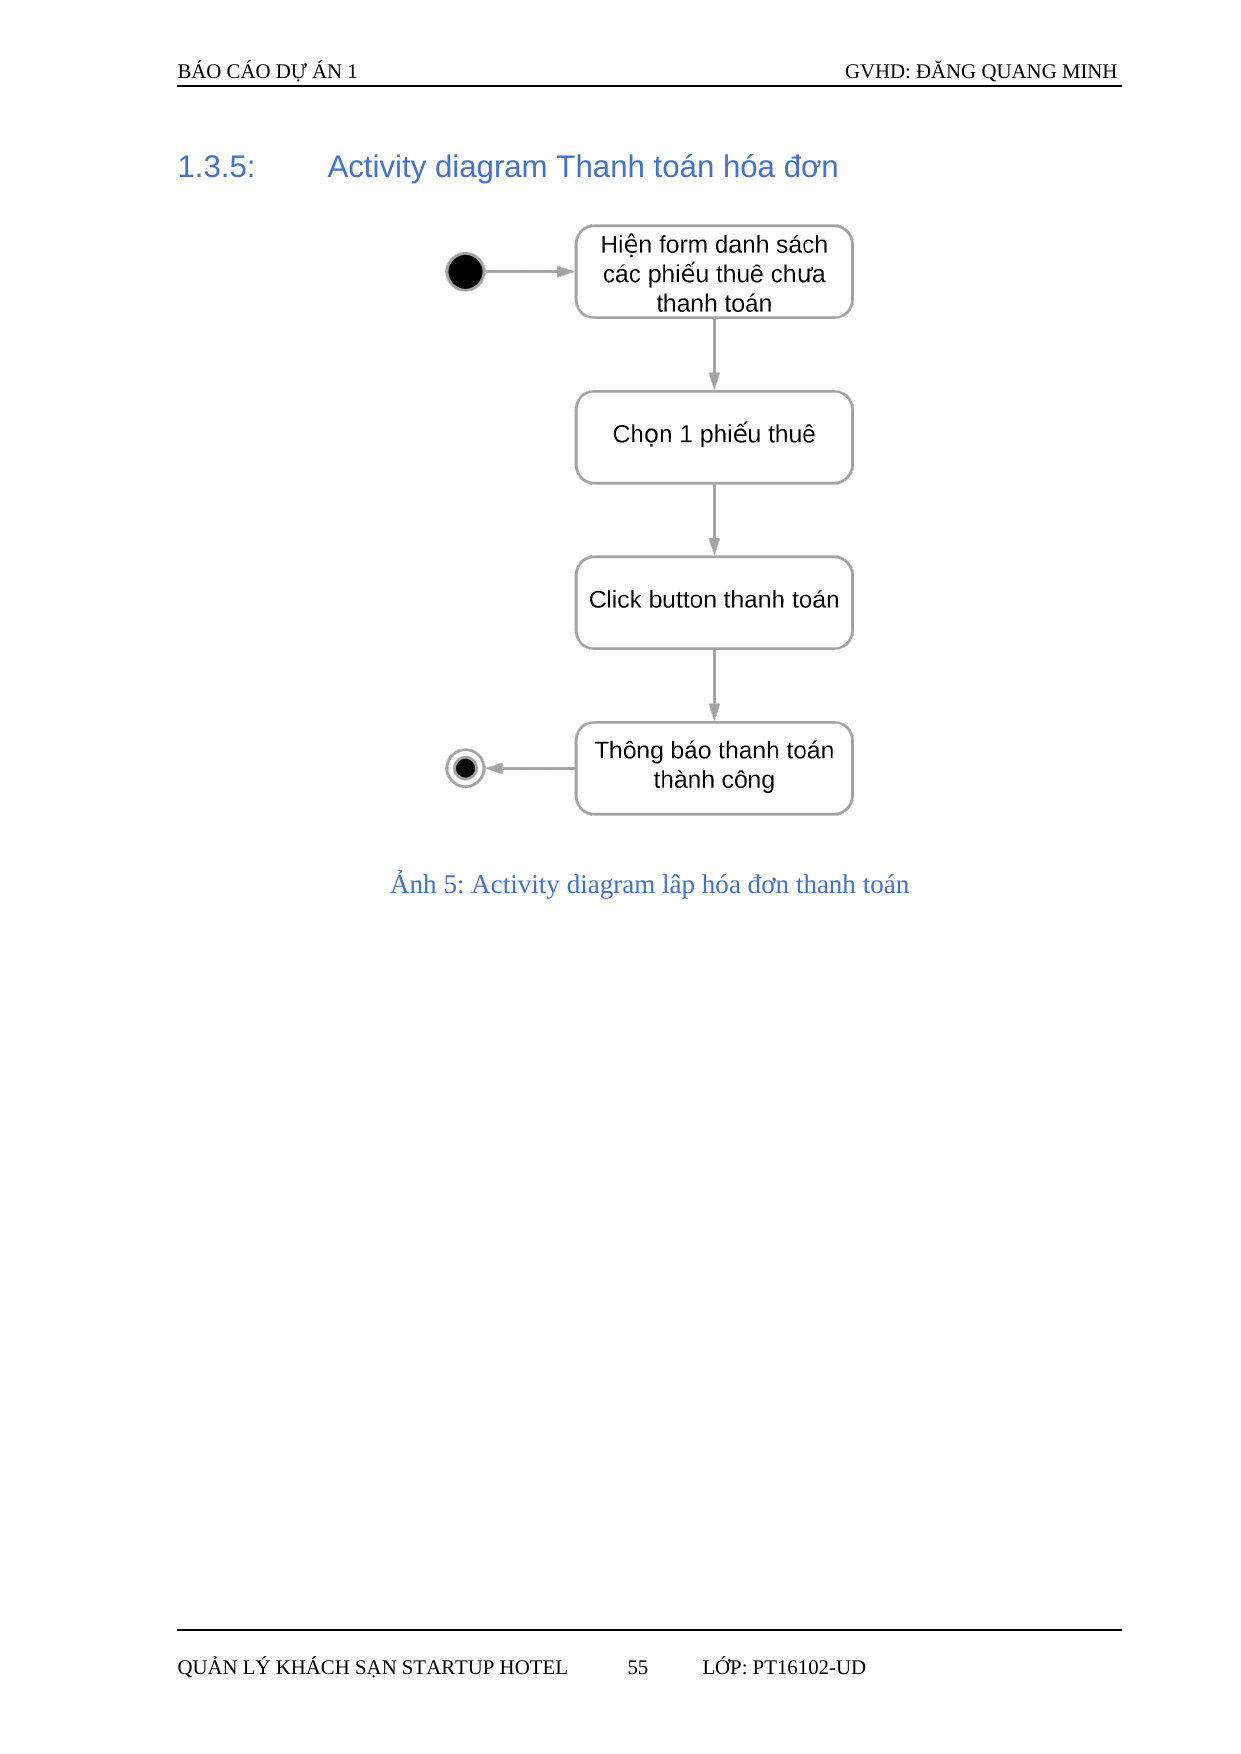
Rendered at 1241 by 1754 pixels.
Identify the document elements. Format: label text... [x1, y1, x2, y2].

subtitle Activity diagram Thanh toán hóa đơn [177, 148, 1122, 184]
picture [411, 190, 889, 851]
text Ảnh 5: Activity diagram lâp hóa đơn thanh toán [177, 868, 1122, 899]
